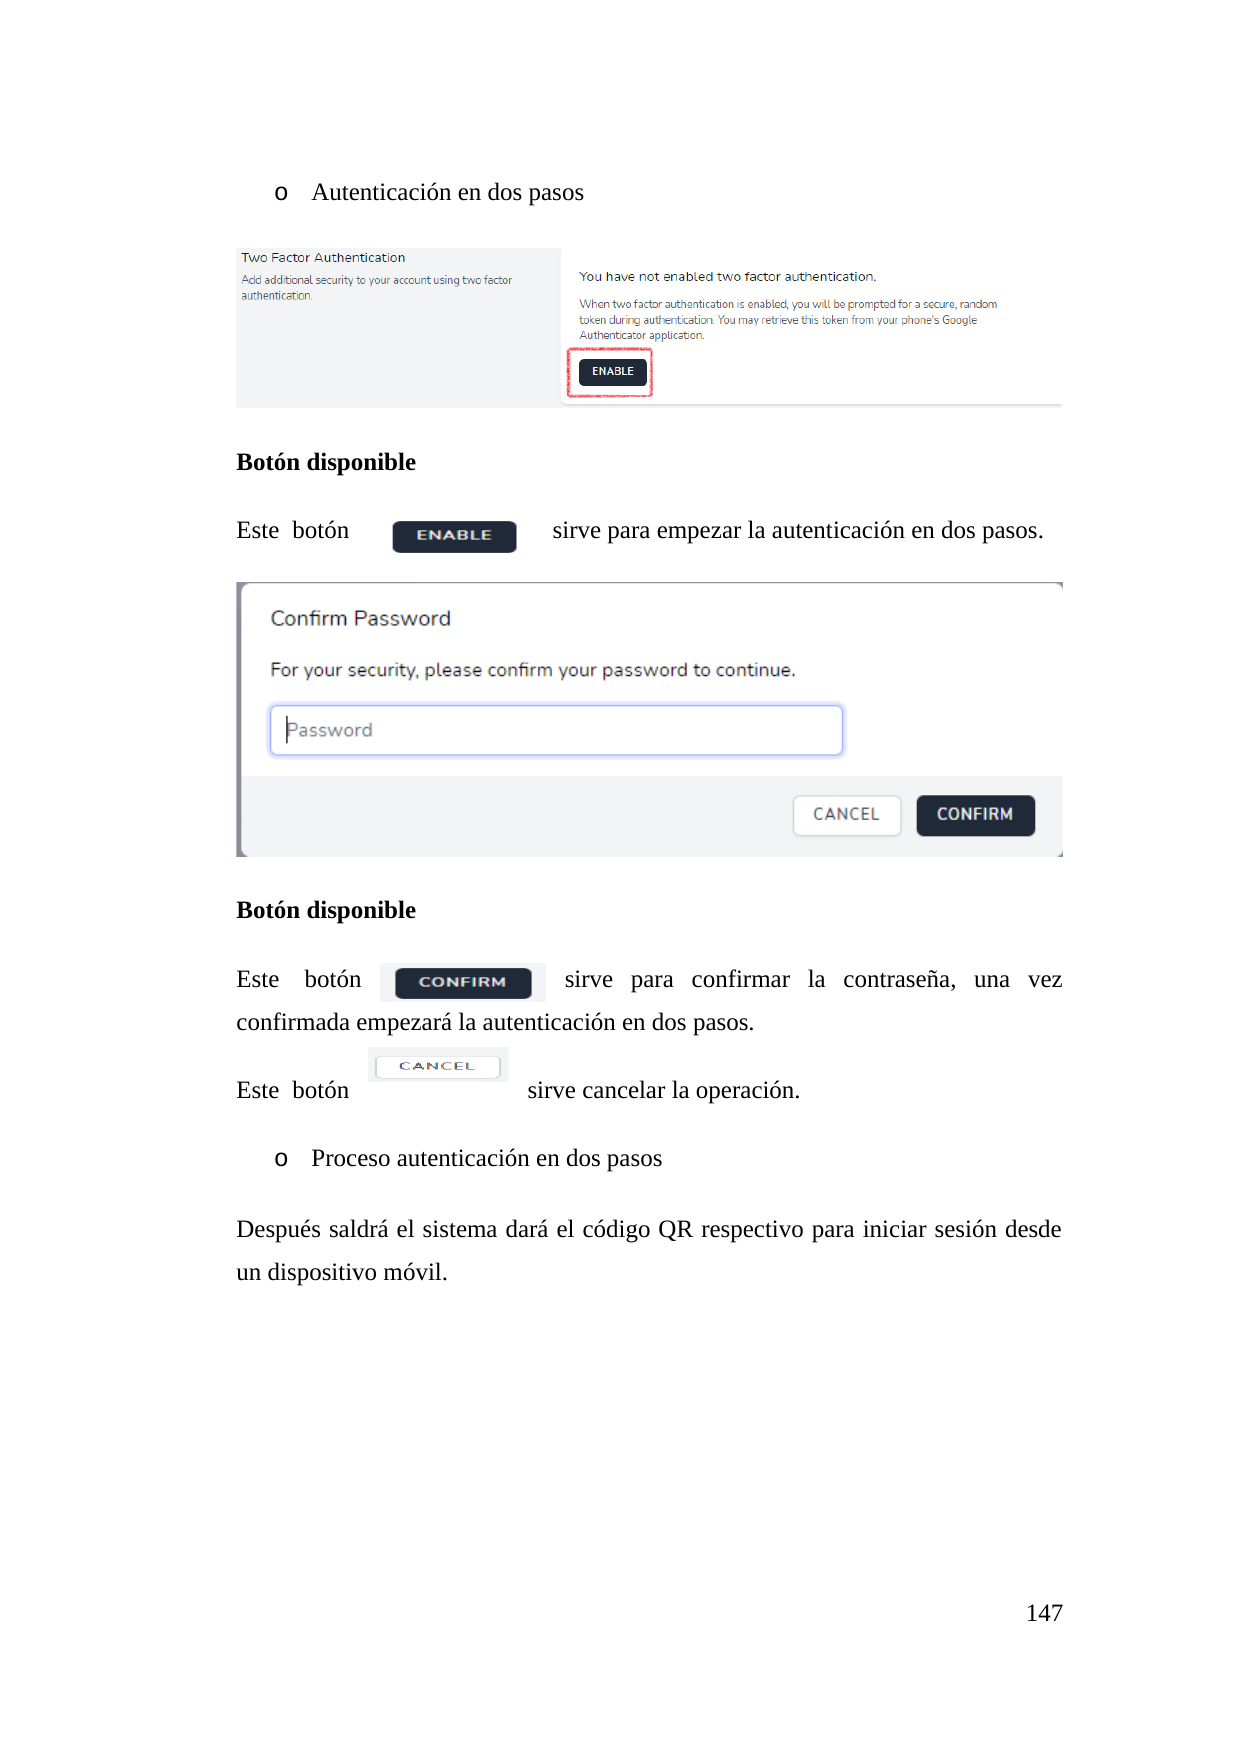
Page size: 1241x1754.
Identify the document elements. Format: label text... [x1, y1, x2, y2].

list Autenticación en dos pasos [274, 177, 1063, 208]
text Este botón sirve para empezar la autenticación en dos pasos. [236, 515, 368, 543]
text Este botón sirve para confirmar la contraseña, una vez confirmada empezará la autenticación en dos pasos. [236, 964, 1063, 1036]
picture [368, 515, 534, 557]
text Después saldrá el sistema dará el código QR respectivo para iniciar sesión desde un dispositivo móvil. [236, 1214, 1063, 1286]
picture [380, 963, 546, 1002]
text Botón disponible [236, 447, 1063, 475]
picture [236, 248, 1062, 408]
text Este botón sirve para empezar la autenticación en dos pasos. [534, 515, 1063, 543]
list Proceso autenticación en dos pasos [274, 1143, 1063, 1174]
text Este botón sirve cancelar la operación. [236, 1075, 1063, 1104]
picture [368, 1047, 509, 1082]
text Botón disponible [236, 896, 1063, 924]
picture [236, 582, 1063, 857]
